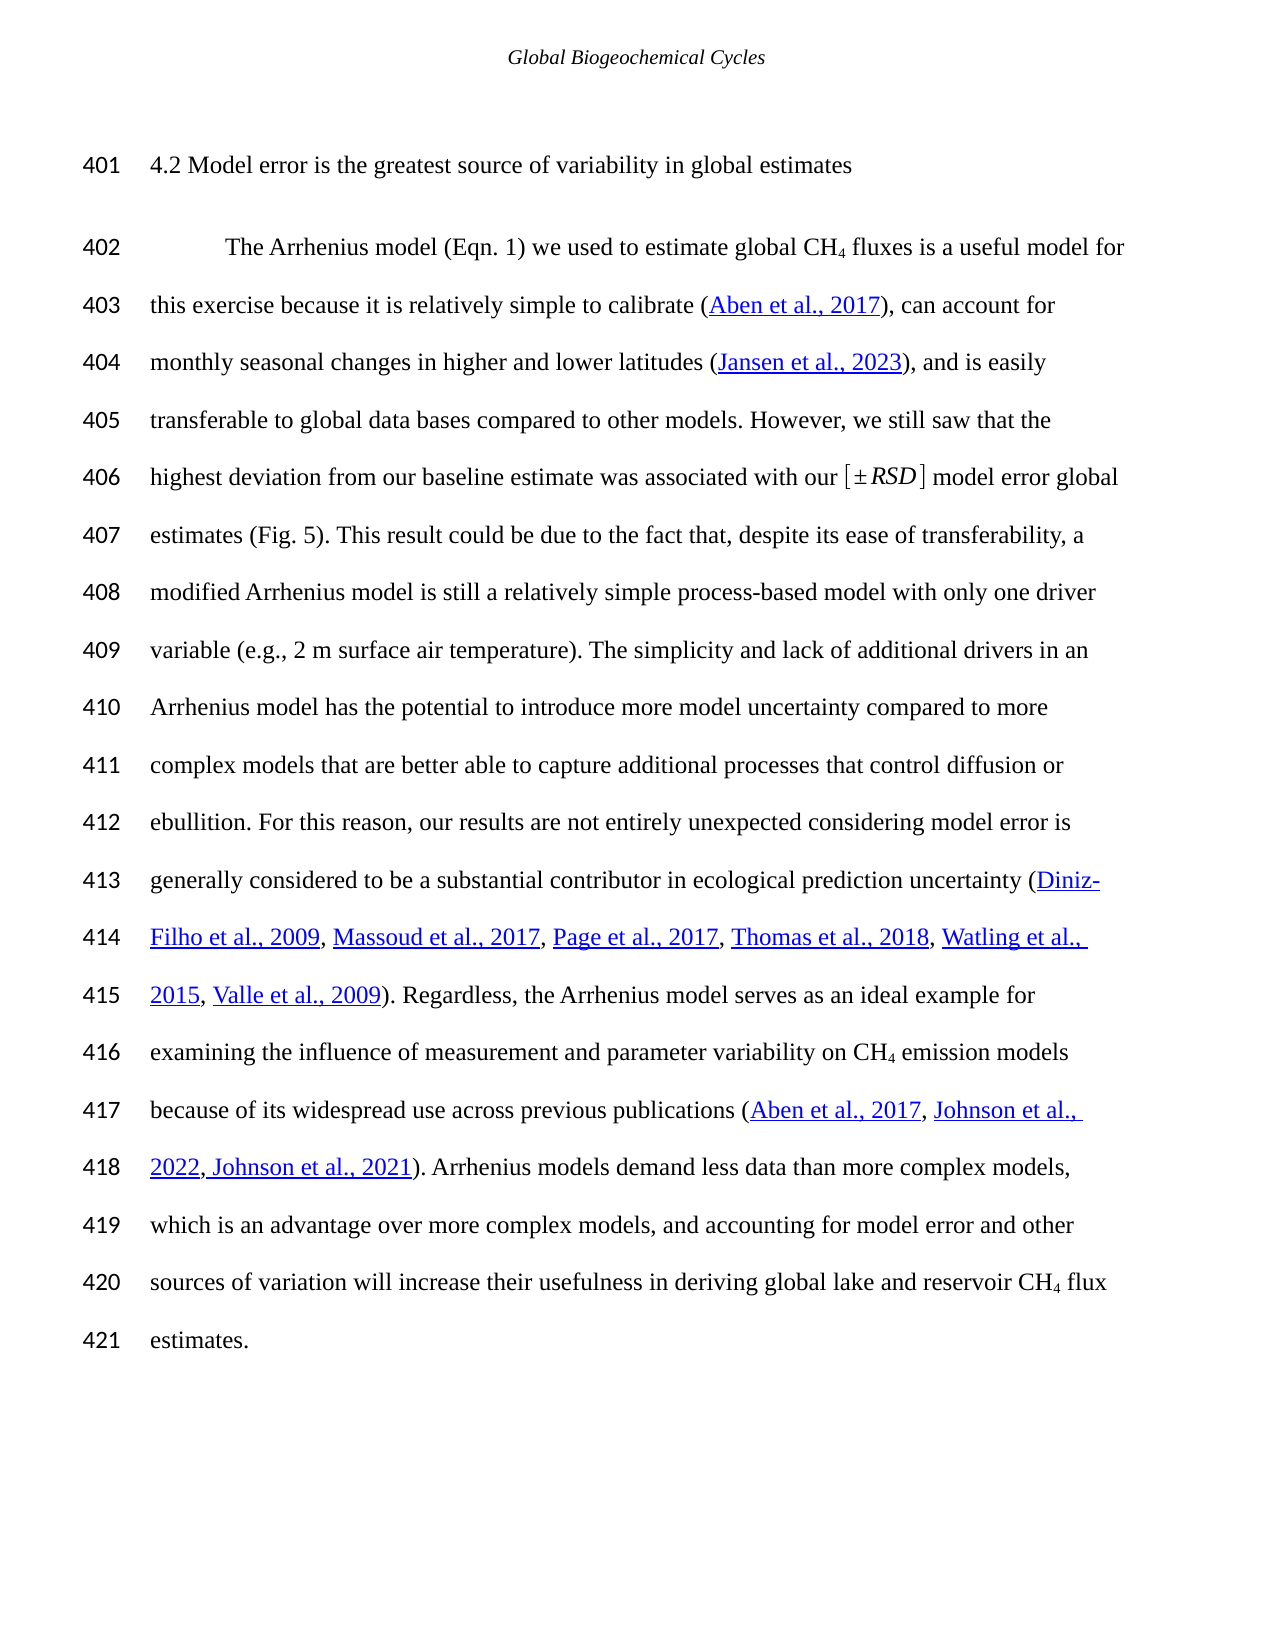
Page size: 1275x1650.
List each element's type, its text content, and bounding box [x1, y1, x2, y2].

subtitle 4.2 Model error is the greatest source of variability in global estimates [150, 150, 1125, 179]
subtitle The Arrhenius model (Eqn. 1) we used to estimate global CH4 fluxes is a useful model for this exercise because it is relatively simple to calibrate (Aben et al., 2017), can account for monthly seasonal changes in higher and lower latitudes (Jansen et al., 2023), and is easily transferable to global data bases compared to other models. However, we still saw that the highest deviation from our baseline estimate was associated with our model error global estimates (Fig. 5). This result could be due to the fact that, despite its ease of transferability, a modified Arrhenius model is still a relatively simple process-based model with only one driver variable (e.g., 2 m surface air temperature). The simplicity and lack of additional drivers in an Arrhenius model has the potential to introduce more model uncertainty compared to more complex models that are better able to capture additional processes that control diffusion or ebullition. For this reason, our results are not entirely unexpected considering model error is generally considered to be a substantial contributor in ecological prediction uncertainty (Diniz-Filho et al., 2009, Massoud et al., 2017, Page et al., 2017, Thomas et al., 2018, Watling et al., 2015, Valle et al., 2009). Regardless, the Arrhenius model serves as an ideal example for examining the influence of measurement and parameter variability on CH4 emission models because of its widespread use across previous publications (Aben et al., 2017, Johnson et al., 2022, Johnson et al., 2021). Arrhenius models demand less data than more complex models, which is an advantage over more complex models, and accounting for model error and other sources of variation will increase their usefulness in deriving global lake and reservoir CH4 flux estimates. [150, 232, 1125, 1354]
